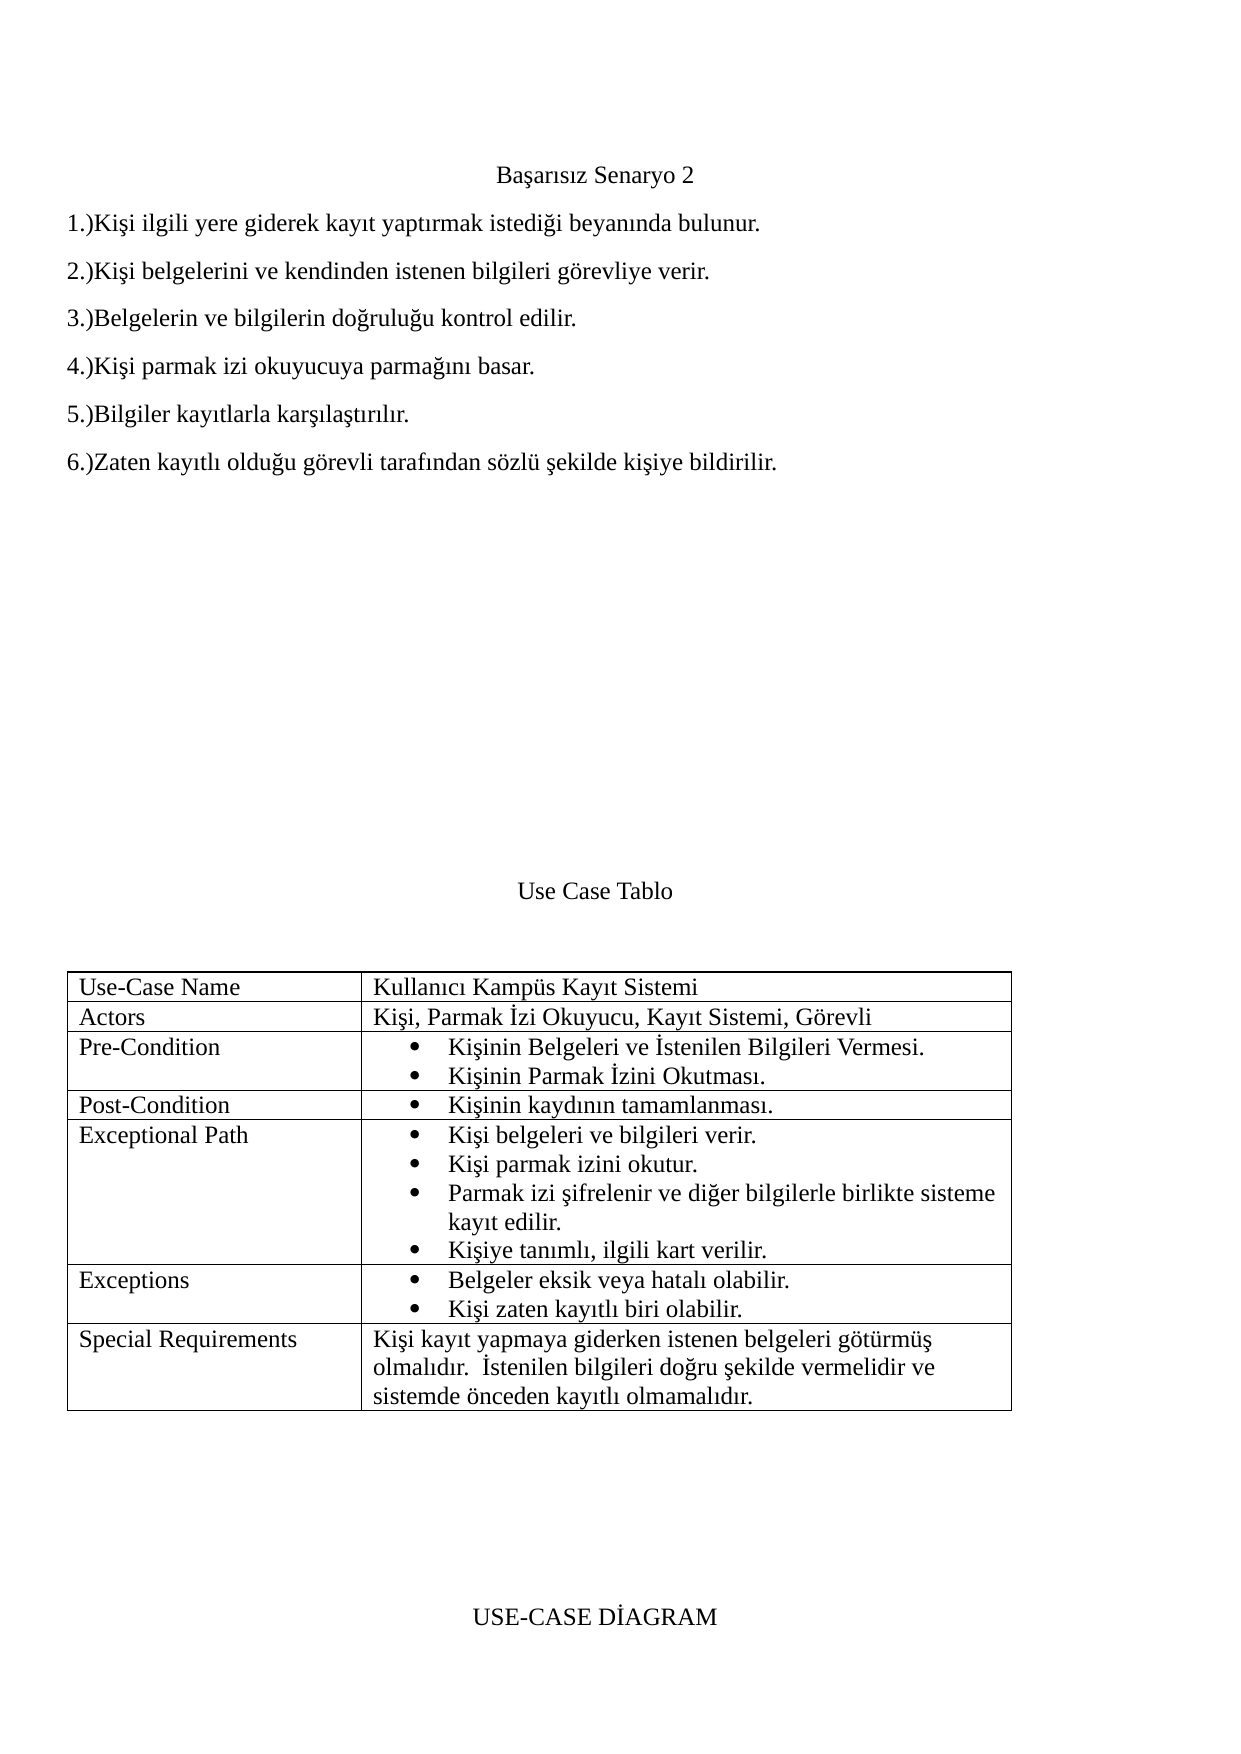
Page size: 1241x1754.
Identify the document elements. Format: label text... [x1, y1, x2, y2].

table_cell Special Requirements [68, 1324, 361, 1410]
table_cell Kişi belgeleri ve bilgileri verir. Kişi parmak izini okutur. Parmak izi şifrelenir ve diğer bilgilerle birlikte sisteme kayıt edilir. Kişiye tanımlı, ilgili kart verilir. [362, 1120, 1011, 1264]
text 1.)Kişi ilgili yere giderek kayıt yaptırmak istediği beyanında bulunur. [67, 208, 1123, 237]
table_cell Exceptions [68, 1265, 361, 1323]
table_cell Kişinin Belgeleri ve İstenilen Bilgileri Vermesi. Kişinin Parmak İzini Okutması. [362, 1032, 1011, 1089]
table_header Use-Case Name [68, 973, 361, 1001]
table_cell Actors [68, 1002, 361, 1031]
text 4.)Kişi parmak izi okuyucuya parmağını basar. [67, 351, 1123, 380]
table_header Kullanıcı Kampüs Kayıt Sistemi [362, 973, 1011, 1001]
table_cell Kişi, Parmak İzi Okuyucu, Kayıt Sistemi, Görevli [362, 1002, 1011, 1031]
text 5.)Bilgiler kayıtlarla karşılaştırılır. [67, 399, 1123, 428]
text USE-CASE DİAGRAM [67, 1602, 1123, 1631]
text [67, 256, 1123, 284]
table_cell Exceptional Path [68, 1120, 361, 1264]
table_cell Post-Condition [68, 1091, 361, 1119]
table_cell Kişi kayıt yapmaya giderken istenen belgeleri götürmüş olmalıdır. İstenilen bilgileri doğru şekilde vermelidir ve sistemde önceden kayıtlı olmamalıdır. [362, 1324, 1011, 1410]
table_cell Pre-Condition [68, 1032, 361, 1089]
table_cell Belgeler eksik veya hatalı olabilir. Kişi zaten kayıtlı biri olabilir. [362, 1265, 1011, 1323]
table_cell Kişinin kaydının tamamlanması. [362, 1091, 1011, 1119]
text Başarısız Senaryo 2 [67, 160, 1123, 189]
text Use Case Tablo [67, 876, 1123, 905]
text 6.)Zaten kayıtlı olduğu görevli tarafından sözlü şekilde kişiye bildirilir. [67, 447, 1123, 475]
text 3.)Belgelerin ve bilgilerin doğruluğu kontrol edilir. [67, 303, 1123, 332]
